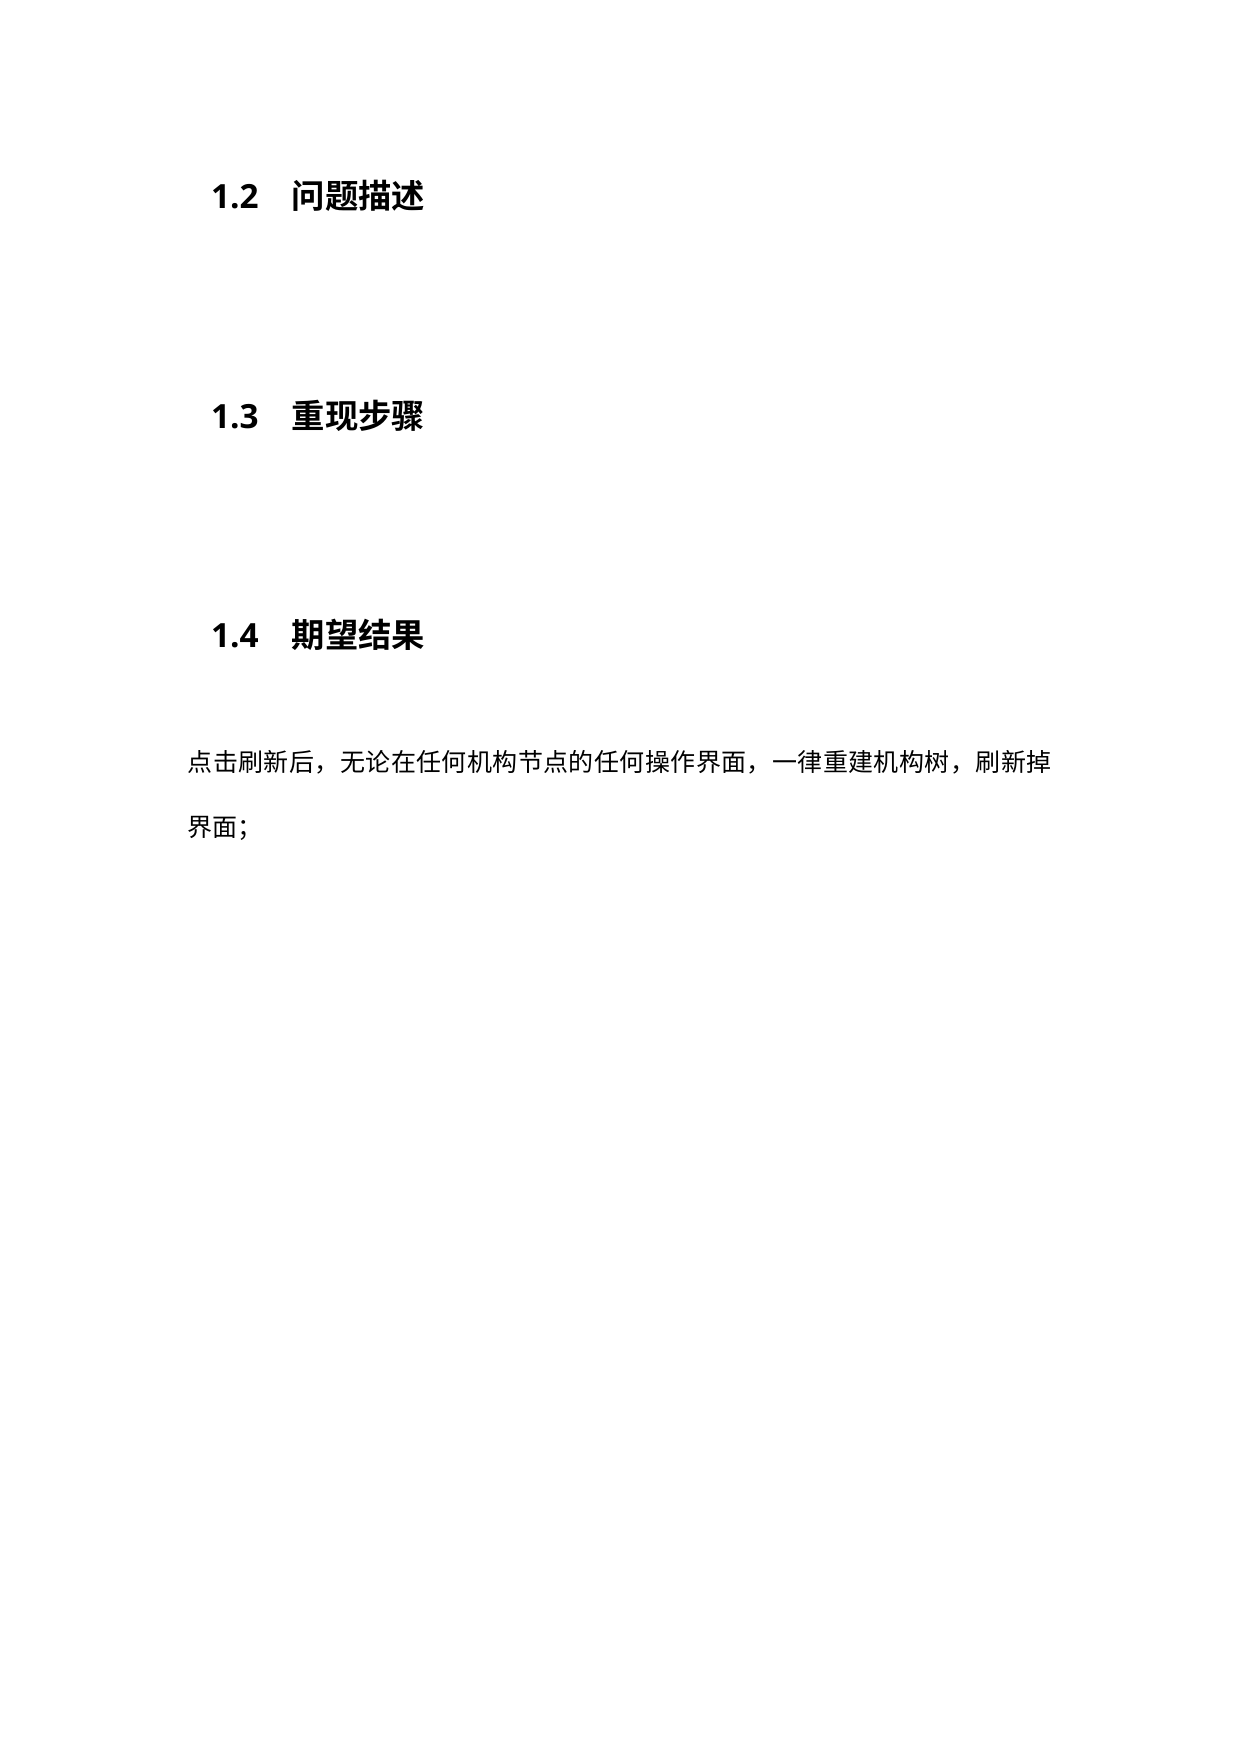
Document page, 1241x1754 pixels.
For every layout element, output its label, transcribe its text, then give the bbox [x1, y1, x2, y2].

subtitle 重现步骤 [211, 381, 1053, 446]
subtitle 问题描述 [211, 162, 1053, 227]
text 点击刷新后，无论在任何机构节点的任何操作界面，一律重建机构树，刷新掉界面； [187, 728, 1053, 858]
subtitle 期望结果 [211, 601, 1053, 666]
